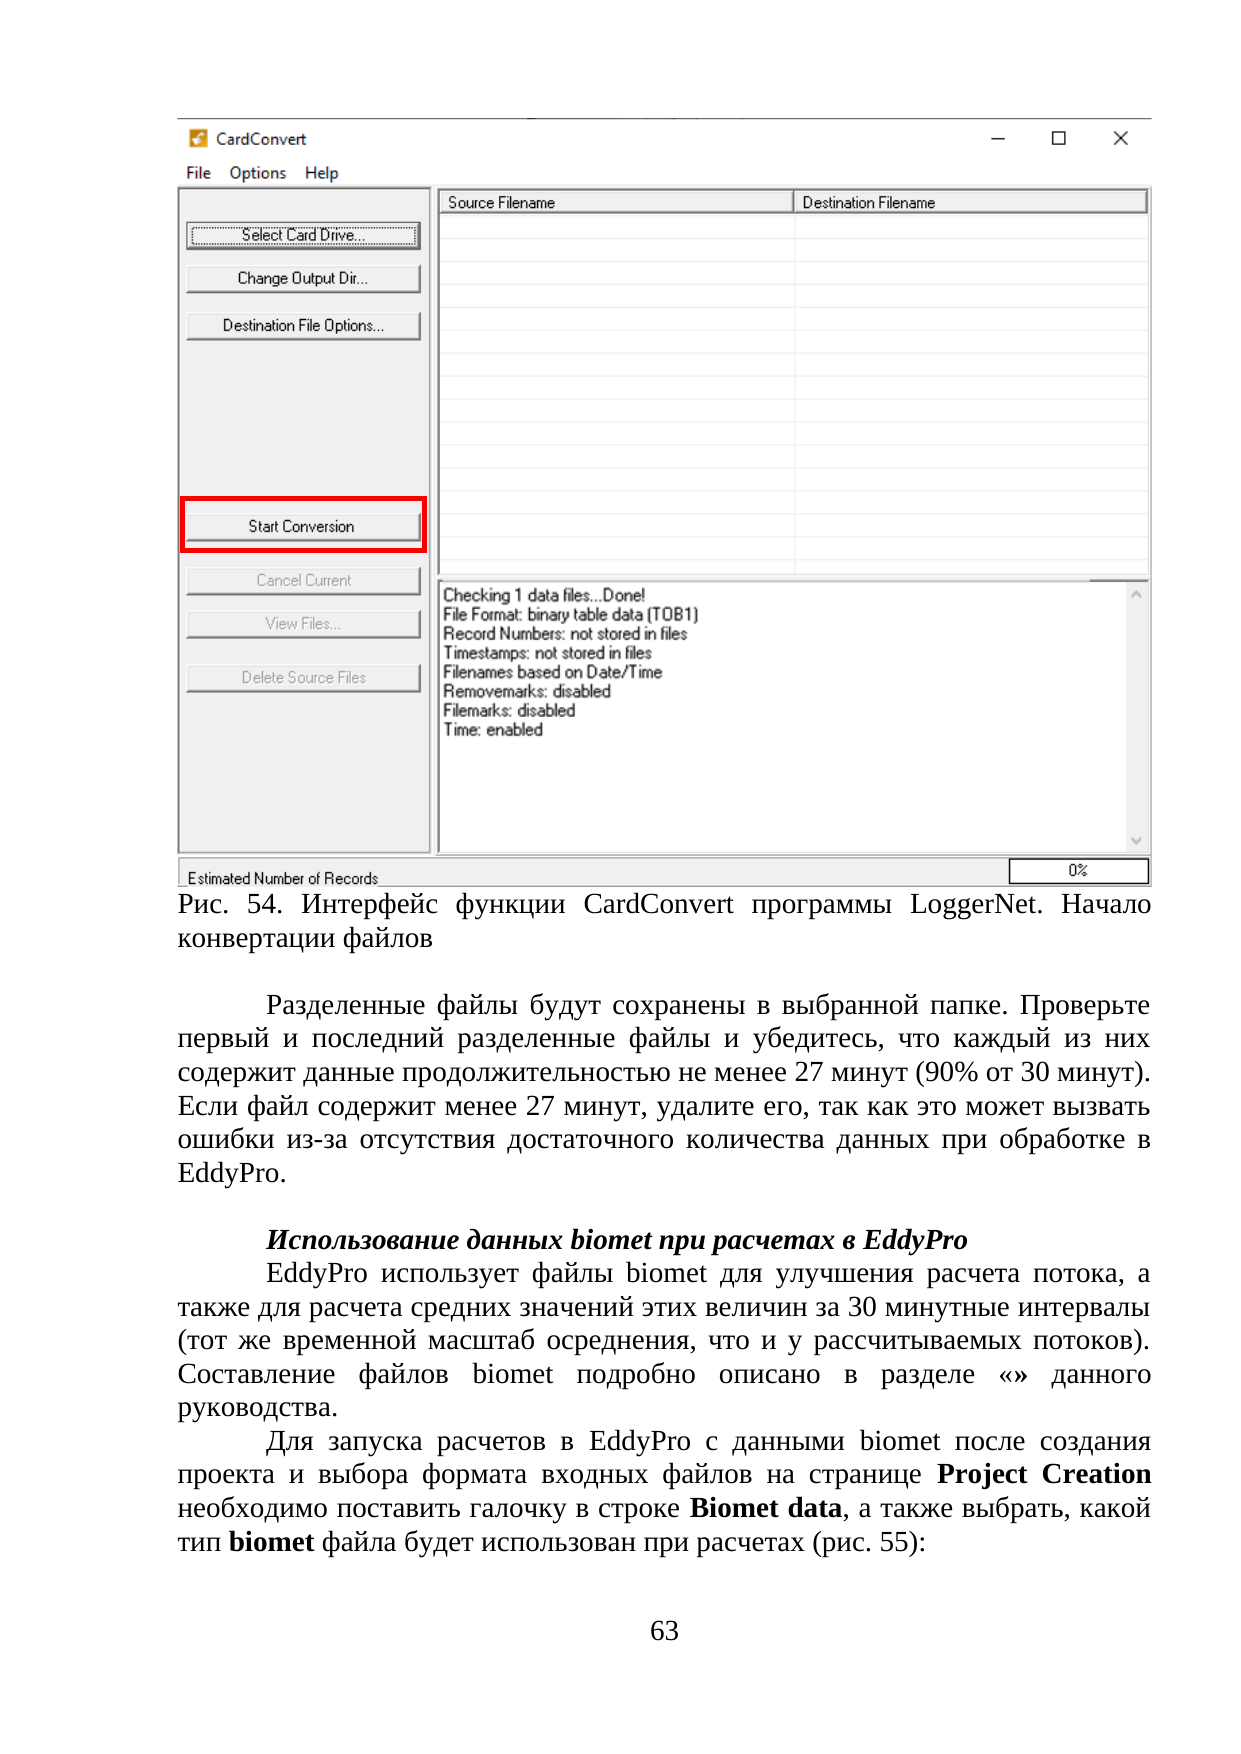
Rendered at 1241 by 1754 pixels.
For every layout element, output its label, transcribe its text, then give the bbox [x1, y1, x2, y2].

text Рис. 54. Интерфейс функции CardConvert программы LoggerNet. Начало конвертации файлов [177, 887, 1152, 953]
picture [177, 118, 1152, 887]
subtitle Использование данных biomet при расчетах в EddyPro [177, 1222, 1152, 1255]
text EddyPro использует файлы biomet для улучшения расчета потока, а также для расчета средних значений этих величин за 30 минутные интервалы (тот же временной масштаб осреднения, что и у рассчитываемых потоков). Составление файлов biomet подробно описано в разделе «» данного руководства. [177, 1255, 1152, 1423]
text Для запуска расчетов в EddyPro c данными biomet после создания проекта и выбора формата входных файлов на странице Project Creation необходимо поставить галочку в строке Biomet data, а также выбрать, какой тип biomet файла будет использован при расчетах (рис. 55): [177, 1423, 1152, 1557]
text Разделенные файлы будут сохранены в выбранной папке. Проверьте первый и последний разделенные файлы и убедитесь, что каждый из них содержит данные продолжительностью не менее 27 минут (90% от 30 минут). Если файл содержит менее 27 минут, удалите его, так как это может вызвать ошибки из-за отсутствия достаточного количества данных при обработке в EddyPro. [177, 987, 1152, 1188]
